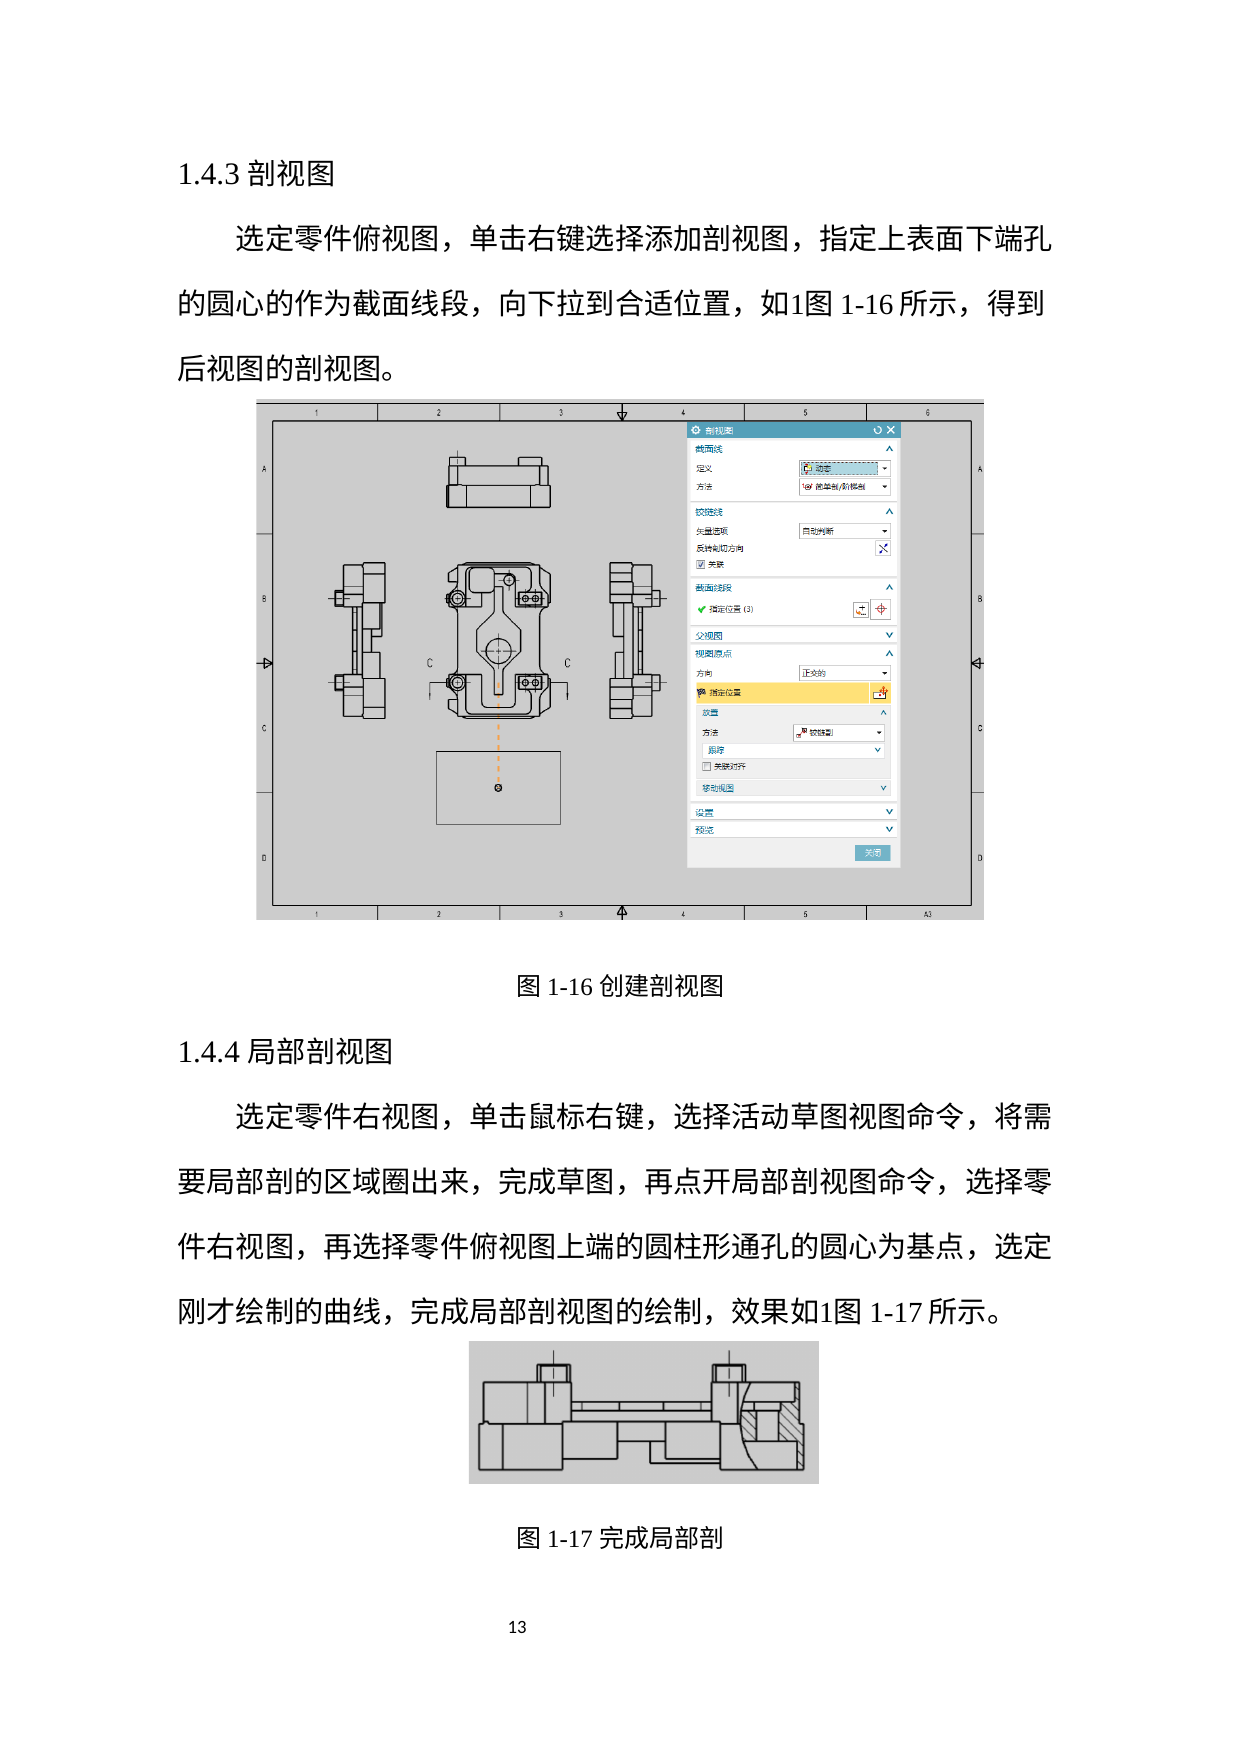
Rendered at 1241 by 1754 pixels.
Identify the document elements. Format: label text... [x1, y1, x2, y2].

subtitle 局部剖视图 [177, 1017, 1063, 1082]
subtitle 剖视图 [177, 139, 1063, 204]
picture [256, 399, 984, 920]
picture [468, 1341, 819, 1484]
